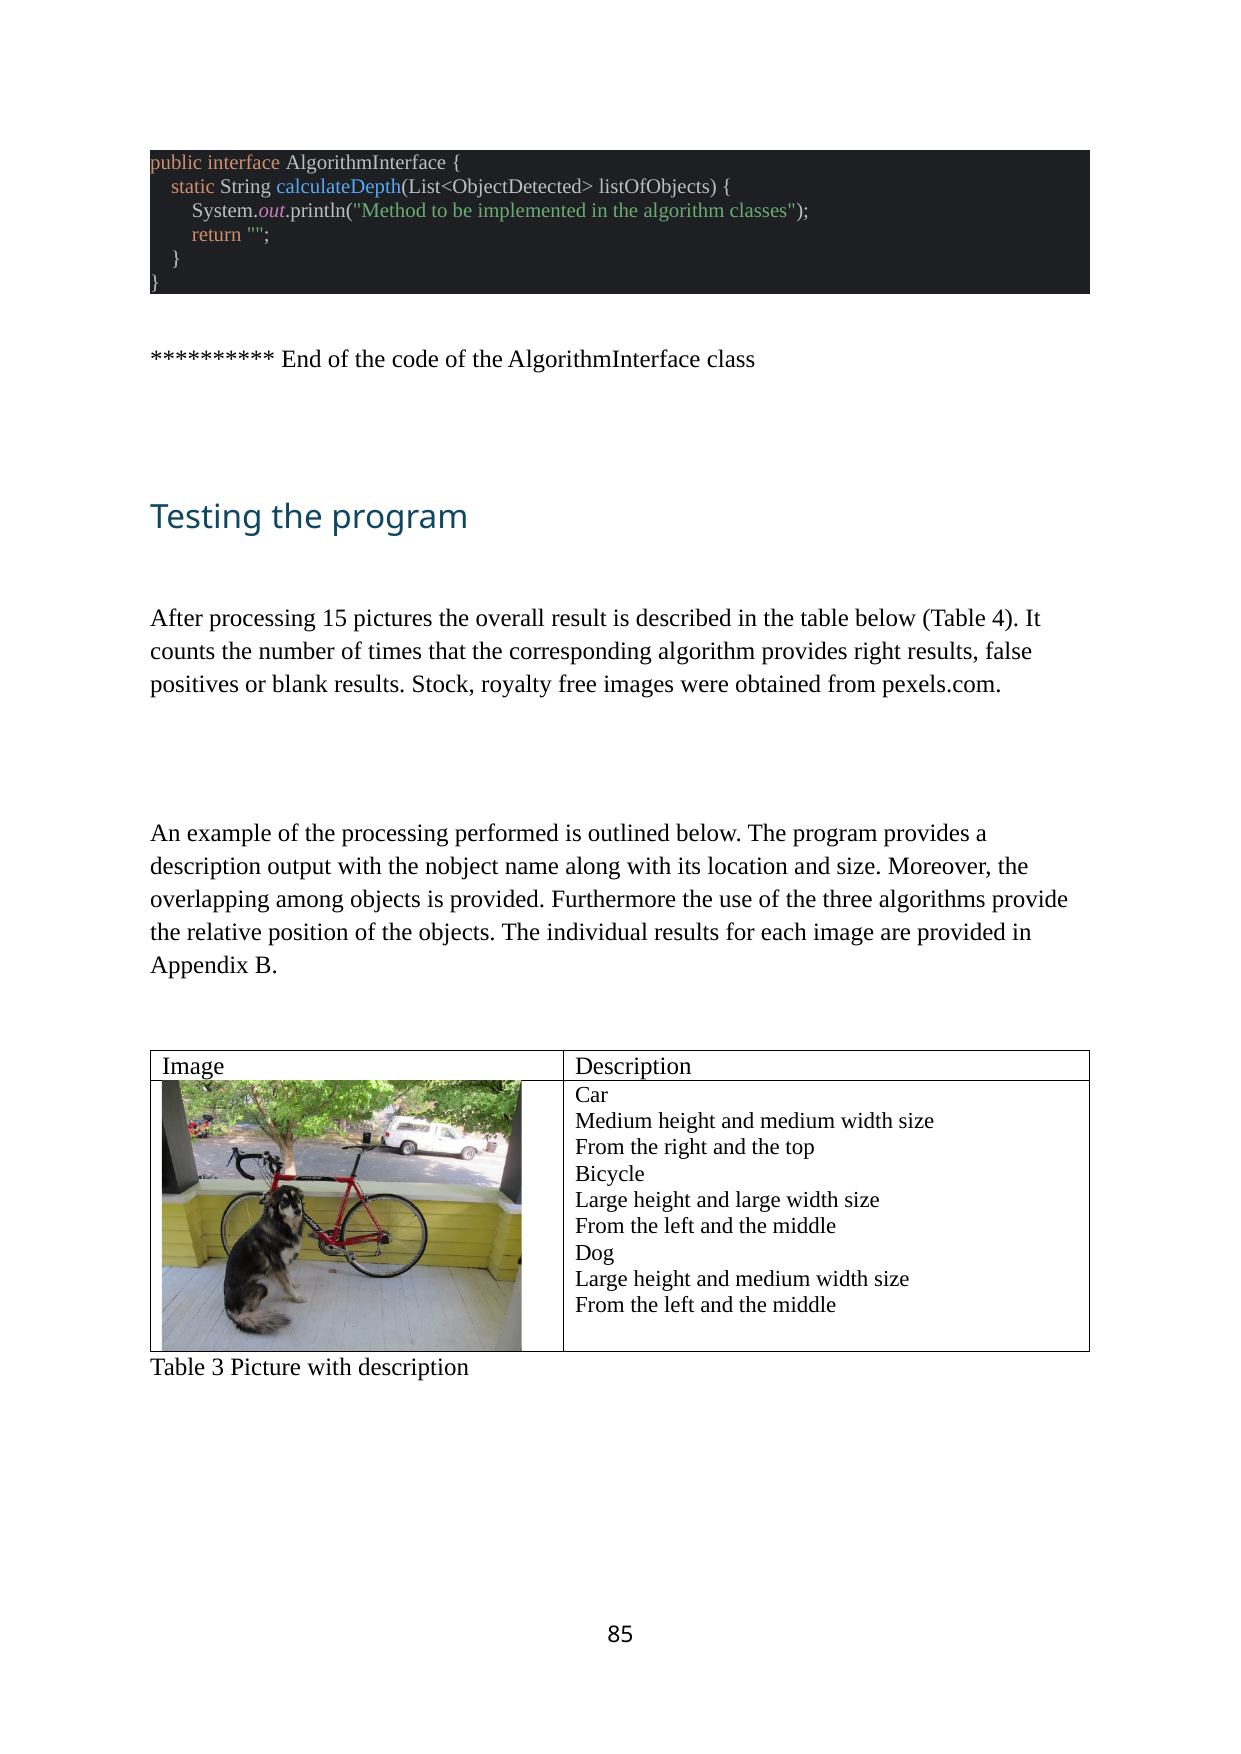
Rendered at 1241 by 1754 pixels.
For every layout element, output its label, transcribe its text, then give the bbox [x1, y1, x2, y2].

table_header Description [564, 1051, 1089, 1080]
text ********** End of the code of the AlgorithmInterface class [150, 344, 1090, 373]
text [150, 150, 1090, 294]
table_cell Car Medium height and medium width size From the right and the top Bicycle Large height and large width size From the left and the middle Dog Large height and medium width size From the left and the middle [564, 1081, 1089, 1351]
text An example of the processing performed is outlined below. The program provides a description output with the nobject name along with its location and size. Moreover, the overlapping among objects is provided. Furthermore the use of the three algorithms provide the relative position of the objects. The individual results for each image are provided in Appendix B. [150, 818, 1090, 979]
text After processing 15 pictures the overall result is described in the table below (Table 4). It counts the number of times that the corresponding algorithm provides right results, false positives or blank results. Stock, royalty free images were obtained from pexels.com. [150, 603, 1090, 698]
table_header Image [151, 1051, 563, 1080]
picture [161, 1080, 522, 1351]
subtitle Testing the program [150, 493, 1090, 538]
table_cell [522, 1081, 563, 1351]
text Table 3 Picture with description [150, 1352, 1090, 1381]
table_cell [151, 1081, 161, 1351]
